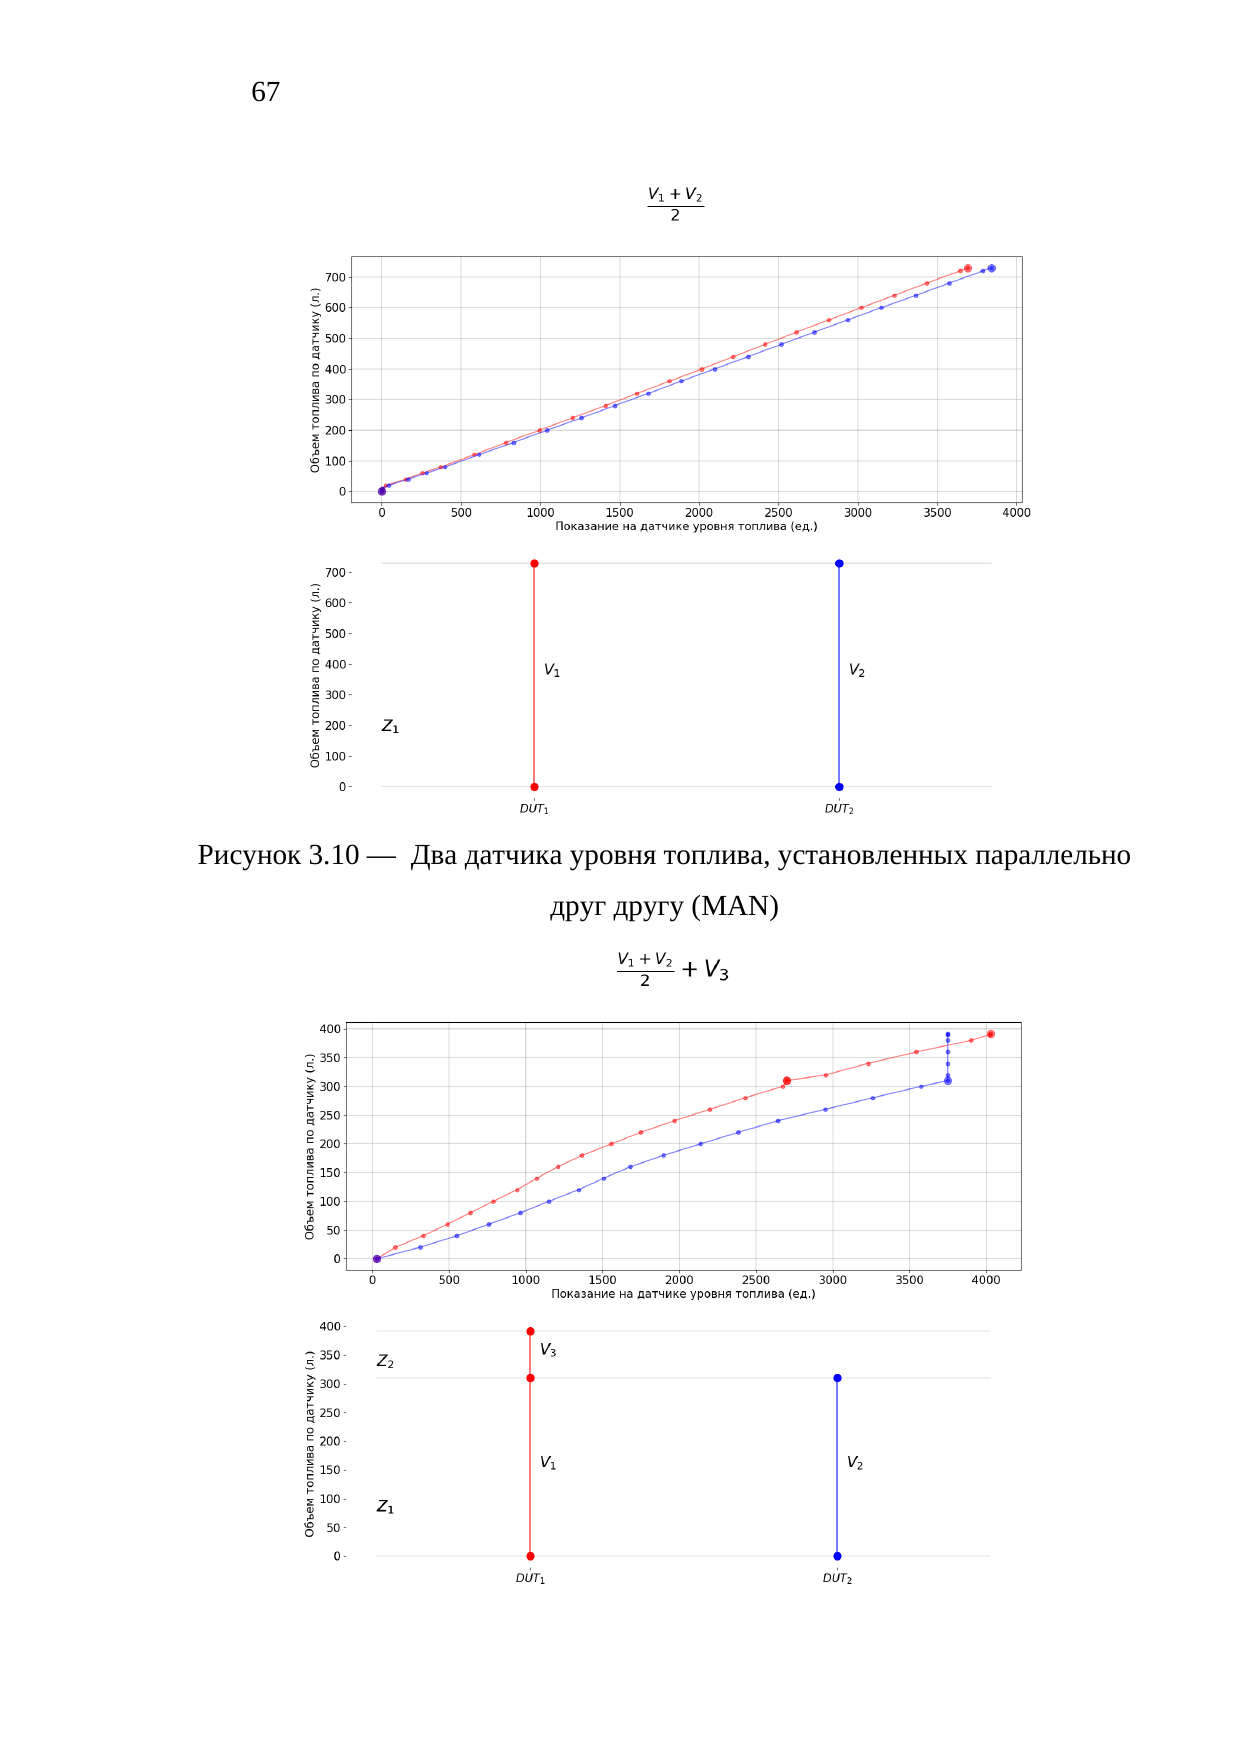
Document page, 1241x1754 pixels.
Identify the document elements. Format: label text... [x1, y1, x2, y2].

text Рисунок 3.10 — Два датчика уровня топлива, установленных параллельно друг другу (MAN) [177, 837, 1152, 921]
picture [297, 177, 1032, 821]
picture [290, 937, 1039, 1593]
